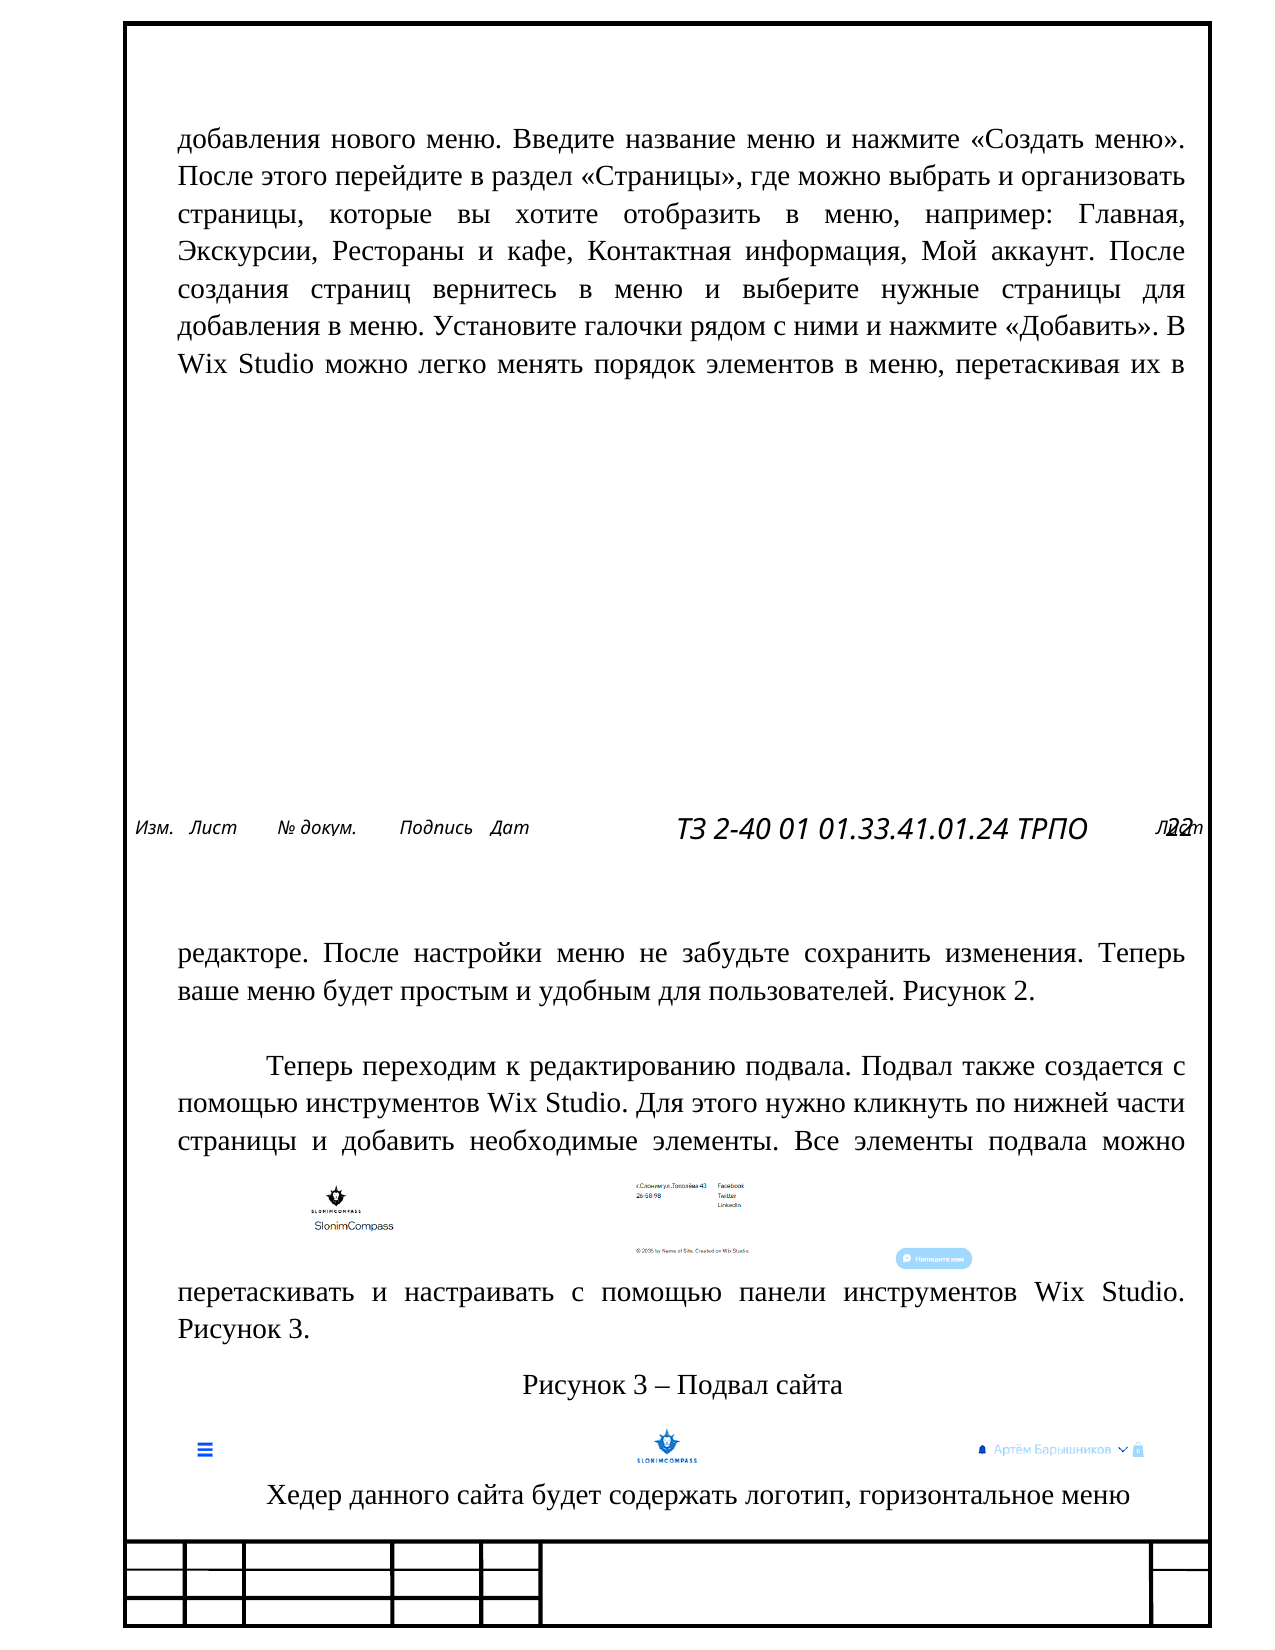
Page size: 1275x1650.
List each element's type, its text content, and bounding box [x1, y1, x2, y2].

text Теперь переходим к редактированию подвала. Подвал также создается с помощью инструментов Wix Studio. Для этого нужно кликнуть по нижней части страницы и добавить необходимые элементы. Все элементы подвала можно перетаскивать и настраивать с помощью панели инструментов Wix Studio. Рисунок 3. [177, 1045, 1186, 1346]
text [177, 118, 1186, 1008]
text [177, 1346, 1186, 1512]
picture [295, 1161, 980, 1271]
picture [177, 1424, 1157, 1475]
